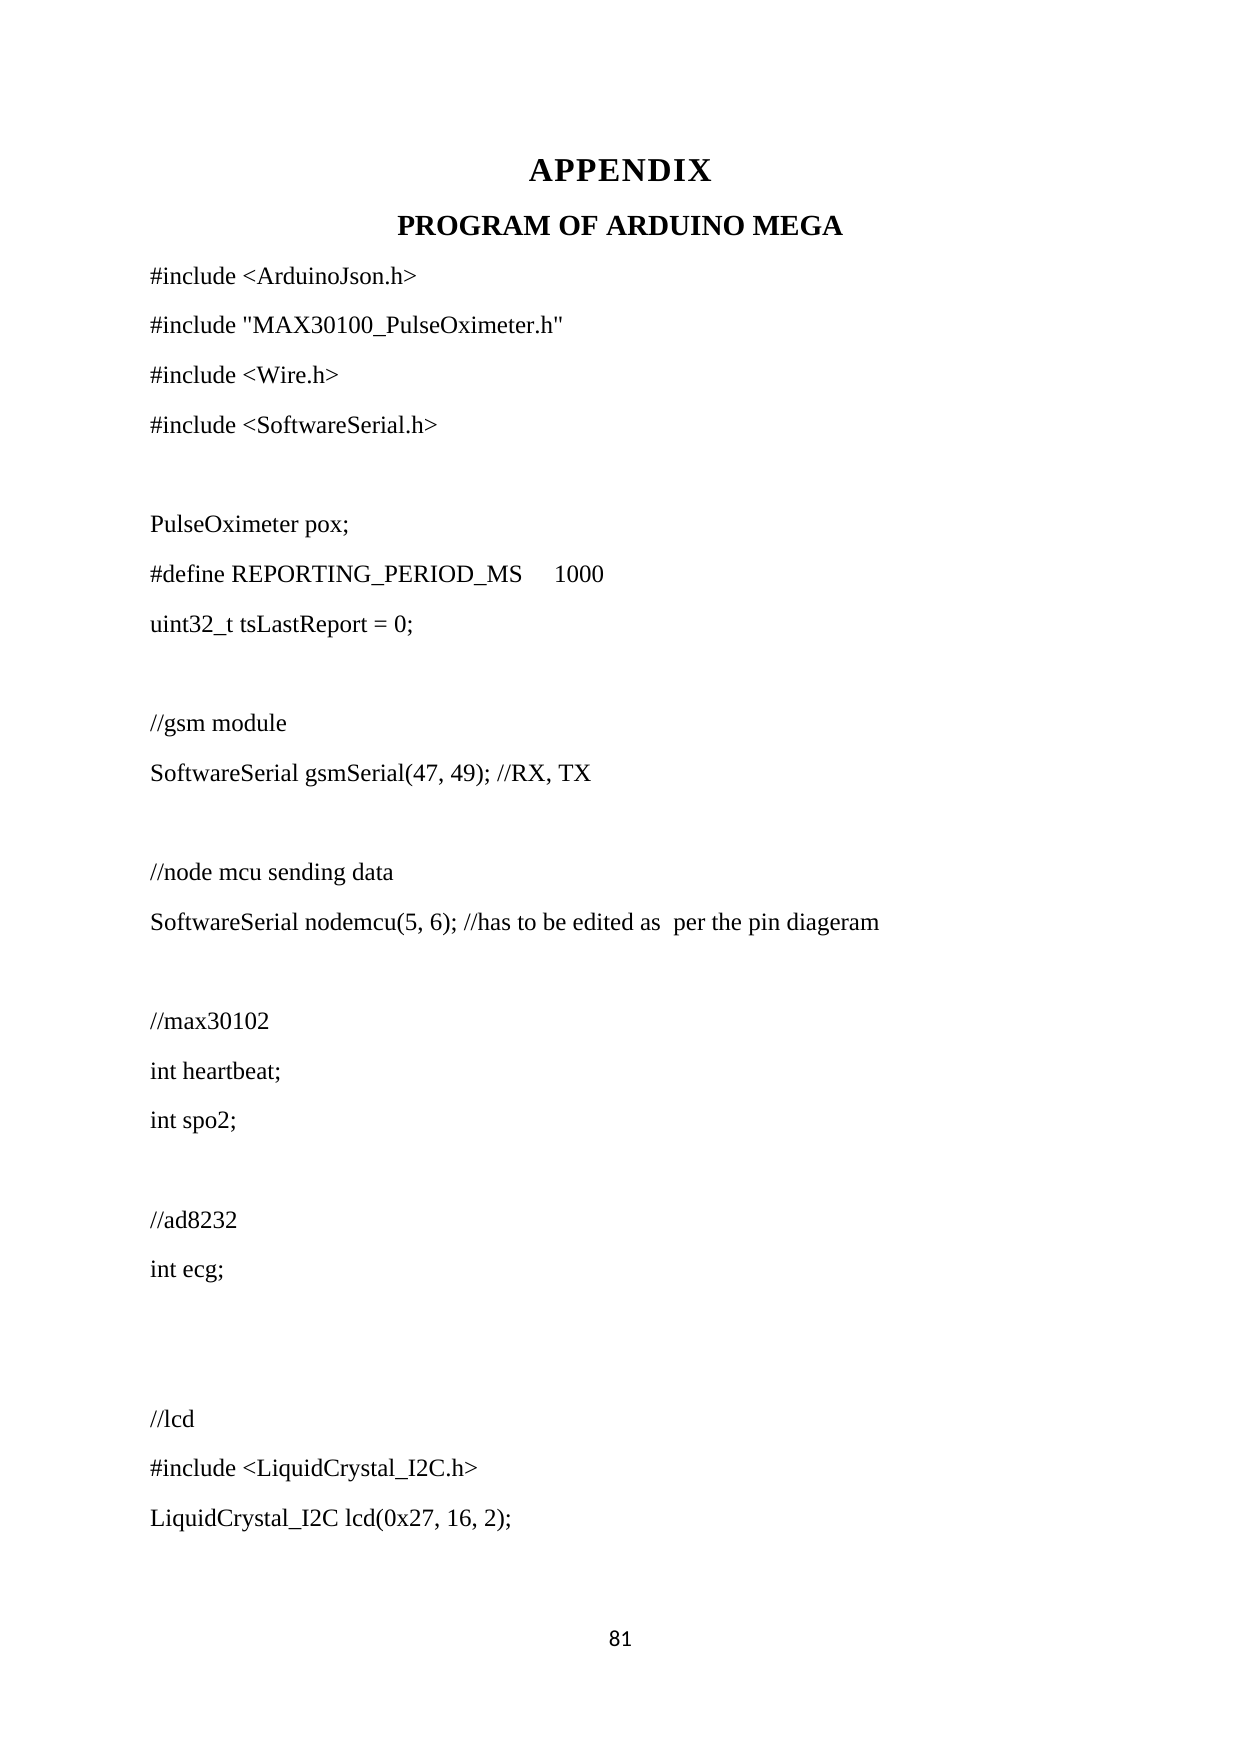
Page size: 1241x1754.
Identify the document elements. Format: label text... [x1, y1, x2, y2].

text //max30102 [150, 1006, 1090, 1035]
text int heartbeat; [150, 1056, 1090, 1084]
text #define REPORTING_PERIOD_MS 1000 [150, 559, 1090, 588]
text PROGRAM OF ARDUINO MEGA [150, 208, 1090, 242]
text //lcd [150, 1404, 1090, 1432]
text SoftwareSerial nodemcu(5, 6); //has to be edited as per the pin diageram [150, 907, 1090, 936]
text #include <Wire.h> [150, 360, 1090, 389]
text //ad8232 [150, 1205, 1090, 1234]
text PulseOximeter pox; [150, 509, 1090, 538]
subtitle APPENDIX [150, 150, 1090, 188]
text SoftwareSerial gsmSerial(47, 49); //RX, TX [150, 758, 1090, 786]
text #include <ArduinoJson.h> [150, 261, 1090, 289]
text #include <LiquidCrystal_I2C.h> [150, 1453, 1090, 1482]
text //node mcu sending data [150, 857, 1090, 886]
text //gsm module [150, 708, 1090, 737]
text #include "MAX30100_PulseOximeter.h" [150, 311, 1090, 339]
text #include <SoftwareSerial.h> [150, 410, 1090, 439]
text int spo2; [150, 1106, 1090, 1134]
text uint32_t tsLastReport = 0; [150, 609, 1090, 637]
text int ecg; [150, 1254, 1090, 1283]
text LiquidCrystal_I2C lcd(0x27, 16, 2); [150, 1503, 1090, 1532]
